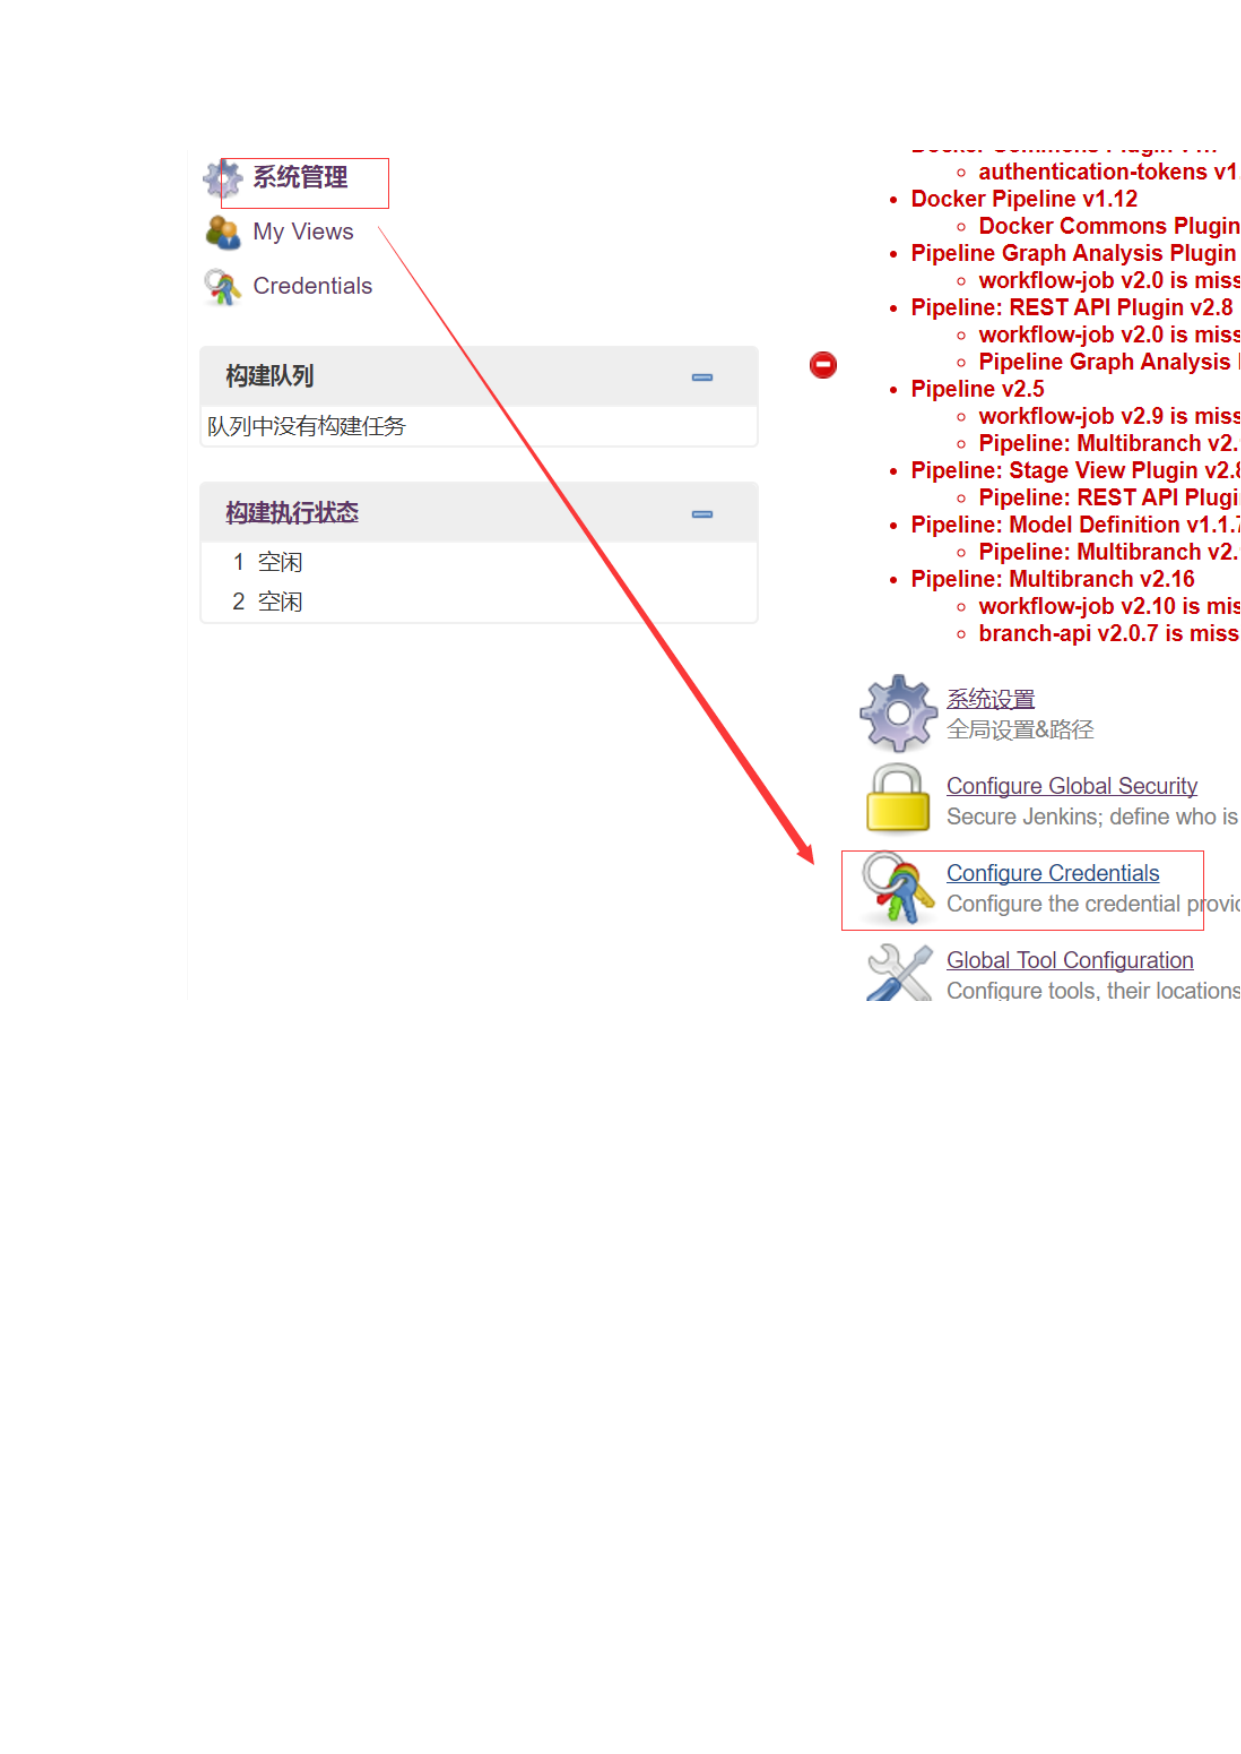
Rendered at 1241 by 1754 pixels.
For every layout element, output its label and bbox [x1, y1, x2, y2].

picture [187, 150, 1241, 1001]
